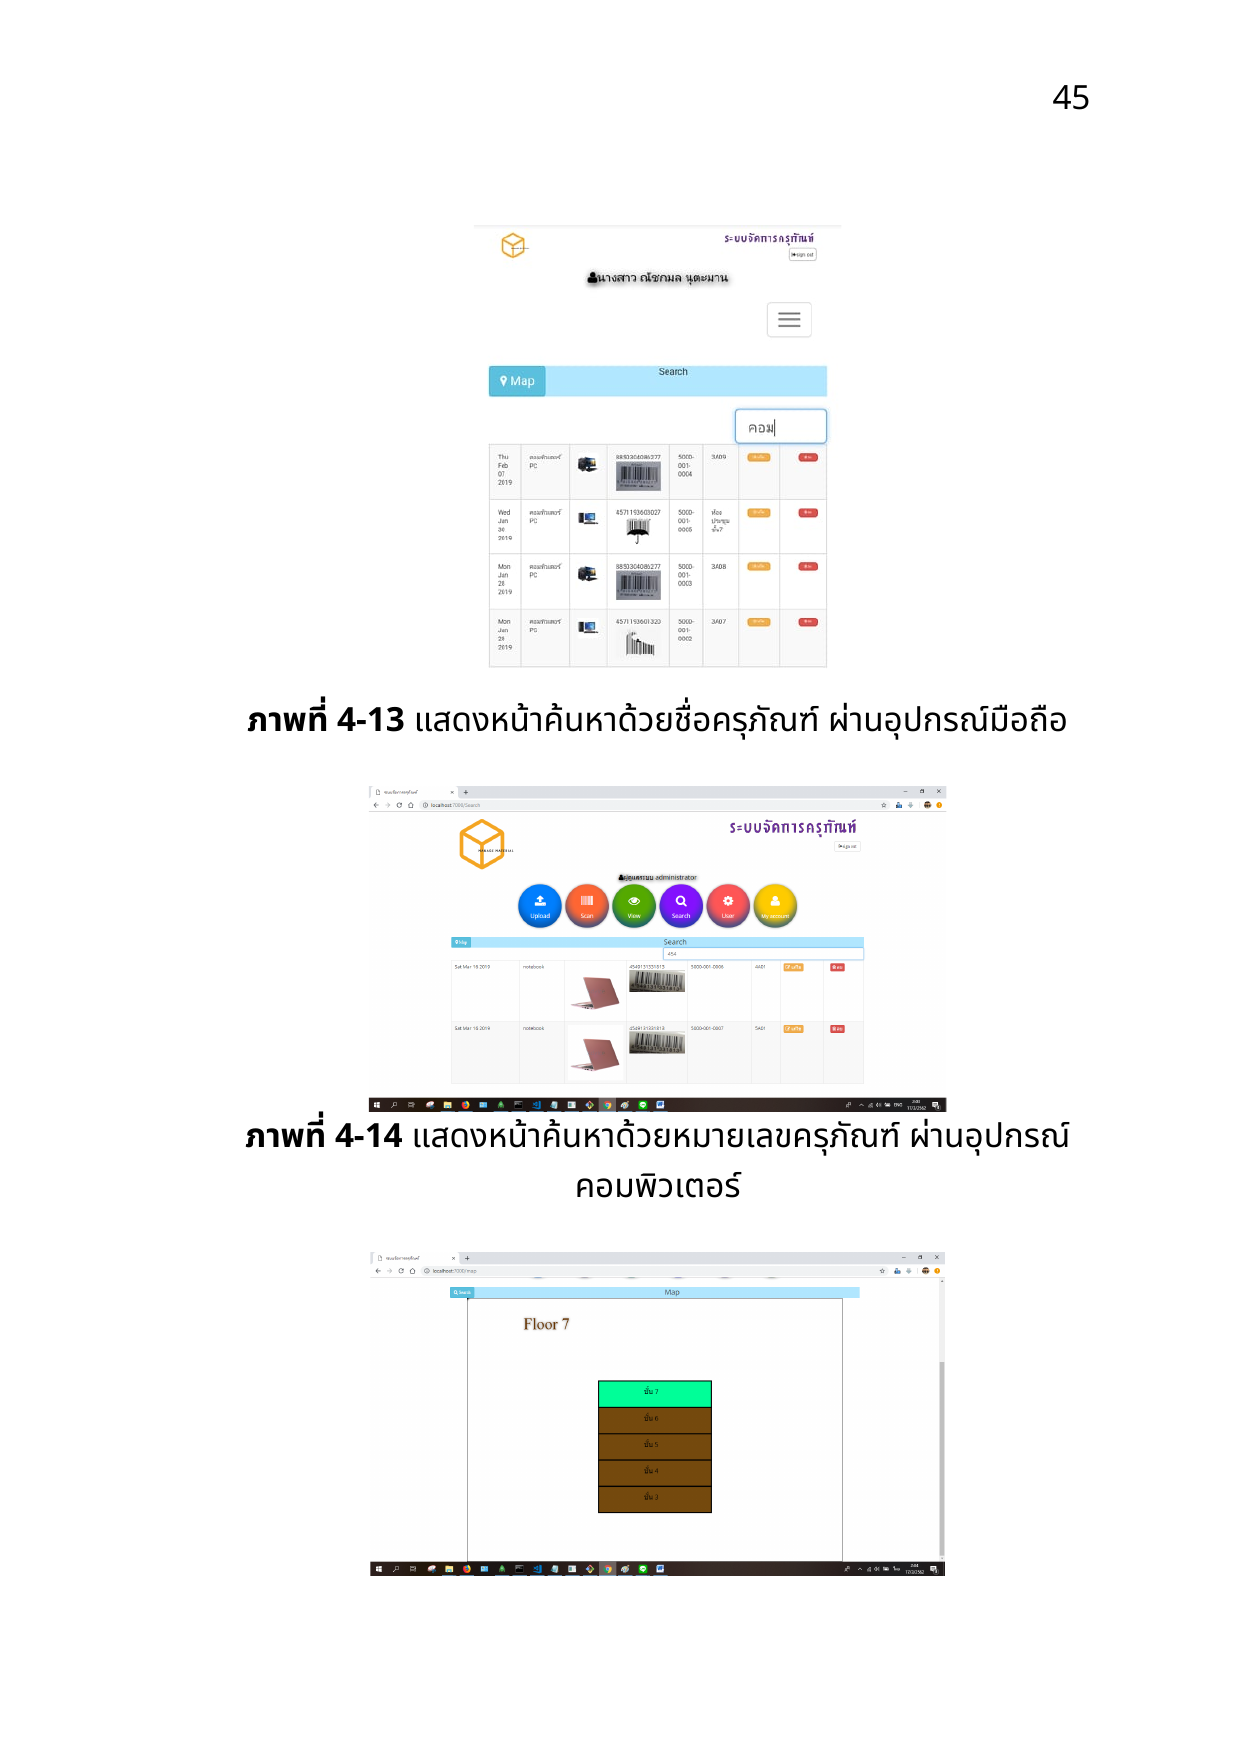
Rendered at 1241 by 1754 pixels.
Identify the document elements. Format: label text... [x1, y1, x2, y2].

picture [370, 1252, 945, 1576]
text ภาพที่ 4-14 แสดงหน้าค้นหาด้วยหมายเลขครุภัณฑ์ ผ่านอุปกรณ์คอมพิวเตอร์ [225, 1111, 1090, 1212]
picture [368, 786, 947, 1112]
text ภาพที่ 4-13 แสดงหน้าค้นหาด้วยชื่อครุภัณฑ์ ผ่านอุปกรณ์มือถือ [225, 696, 1090, 747]
picture [473, 225, 842, 697]
